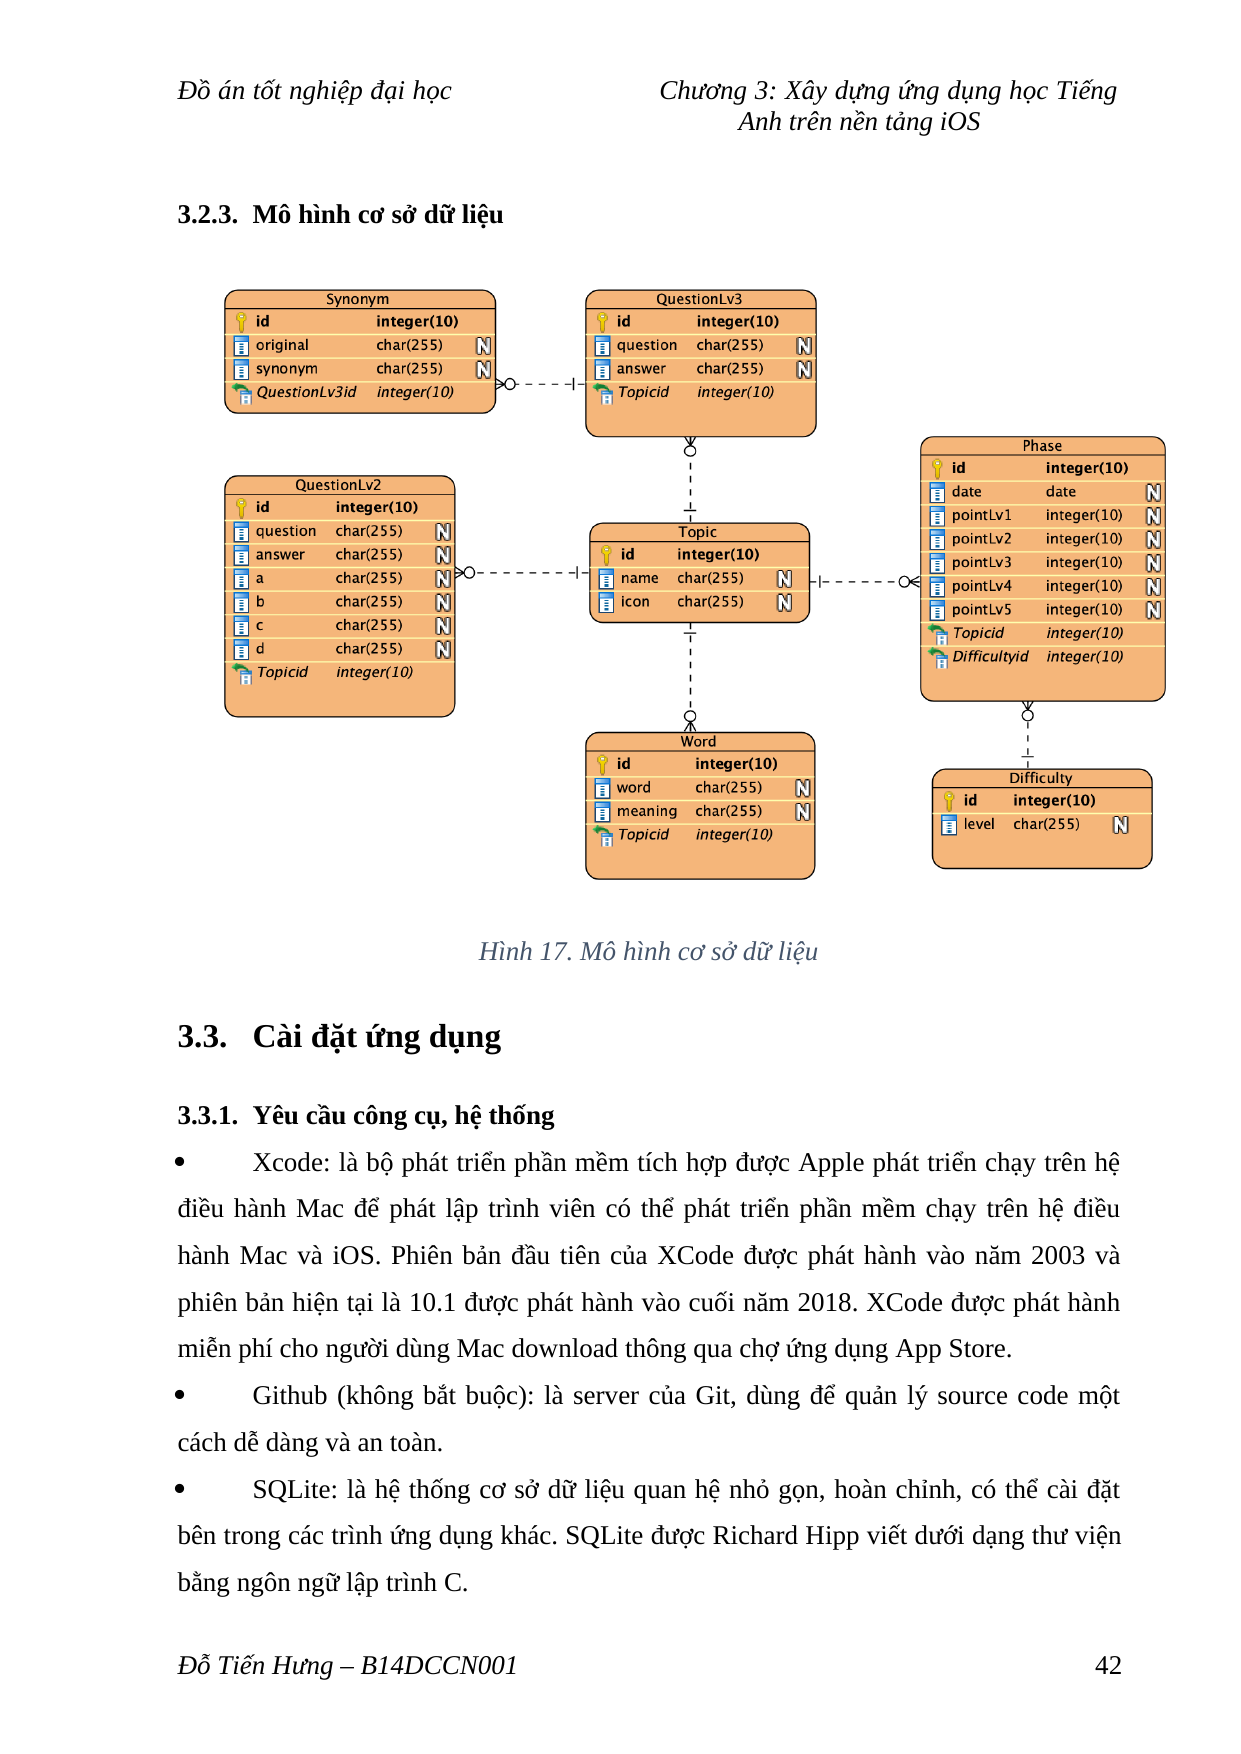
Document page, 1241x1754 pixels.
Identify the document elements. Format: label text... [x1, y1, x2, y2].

list SQLite: là hệ thống cơ sở dữ liệu quan hệ nhỏ gọn, hoàn chỉnh, có thể cài đặt bên trong các trình ứng dụng khác. SQLite được Richard Hipp viết dưới dạng thư viện bằng ngôn ngữ lập trình C. [175, 1473, 1122, 1597]
subtitle Cài đặt ứng dụng [177, 1017, 1122, 1055]
list Xcode: là bộ phát triển phần mềm tích hợp được Apple phát triển chạy trên hệ điều hành Mac để phát lập trình viên có thể phát triển phần mềm chạy trên hệ điều hành Mac và iOS. Phiên bản đầu tiên của XCode được phát hành vào năm 2003 và phiên bản hiện tại là 10.1 được phát hành vào cuối năm 2018. XCode được phát hành miễn phí cho người dùng Mac download thông qua chợ ứng dụng App Store. [175, 1146, 1122, 1364]
picture [177, 241, 1241, 936]
list Yêu cầu công cụ, hệ thống [177, 1099, 1122, 1130]
list Mô hình cơ sở dữ liệu [177, 198, 1122, 229]
list Github (không bắt buộc): là server của Git, dùng để quản lý source code một cách dễ dàng và an toàn. [175, 1379, 1122, 1457]
